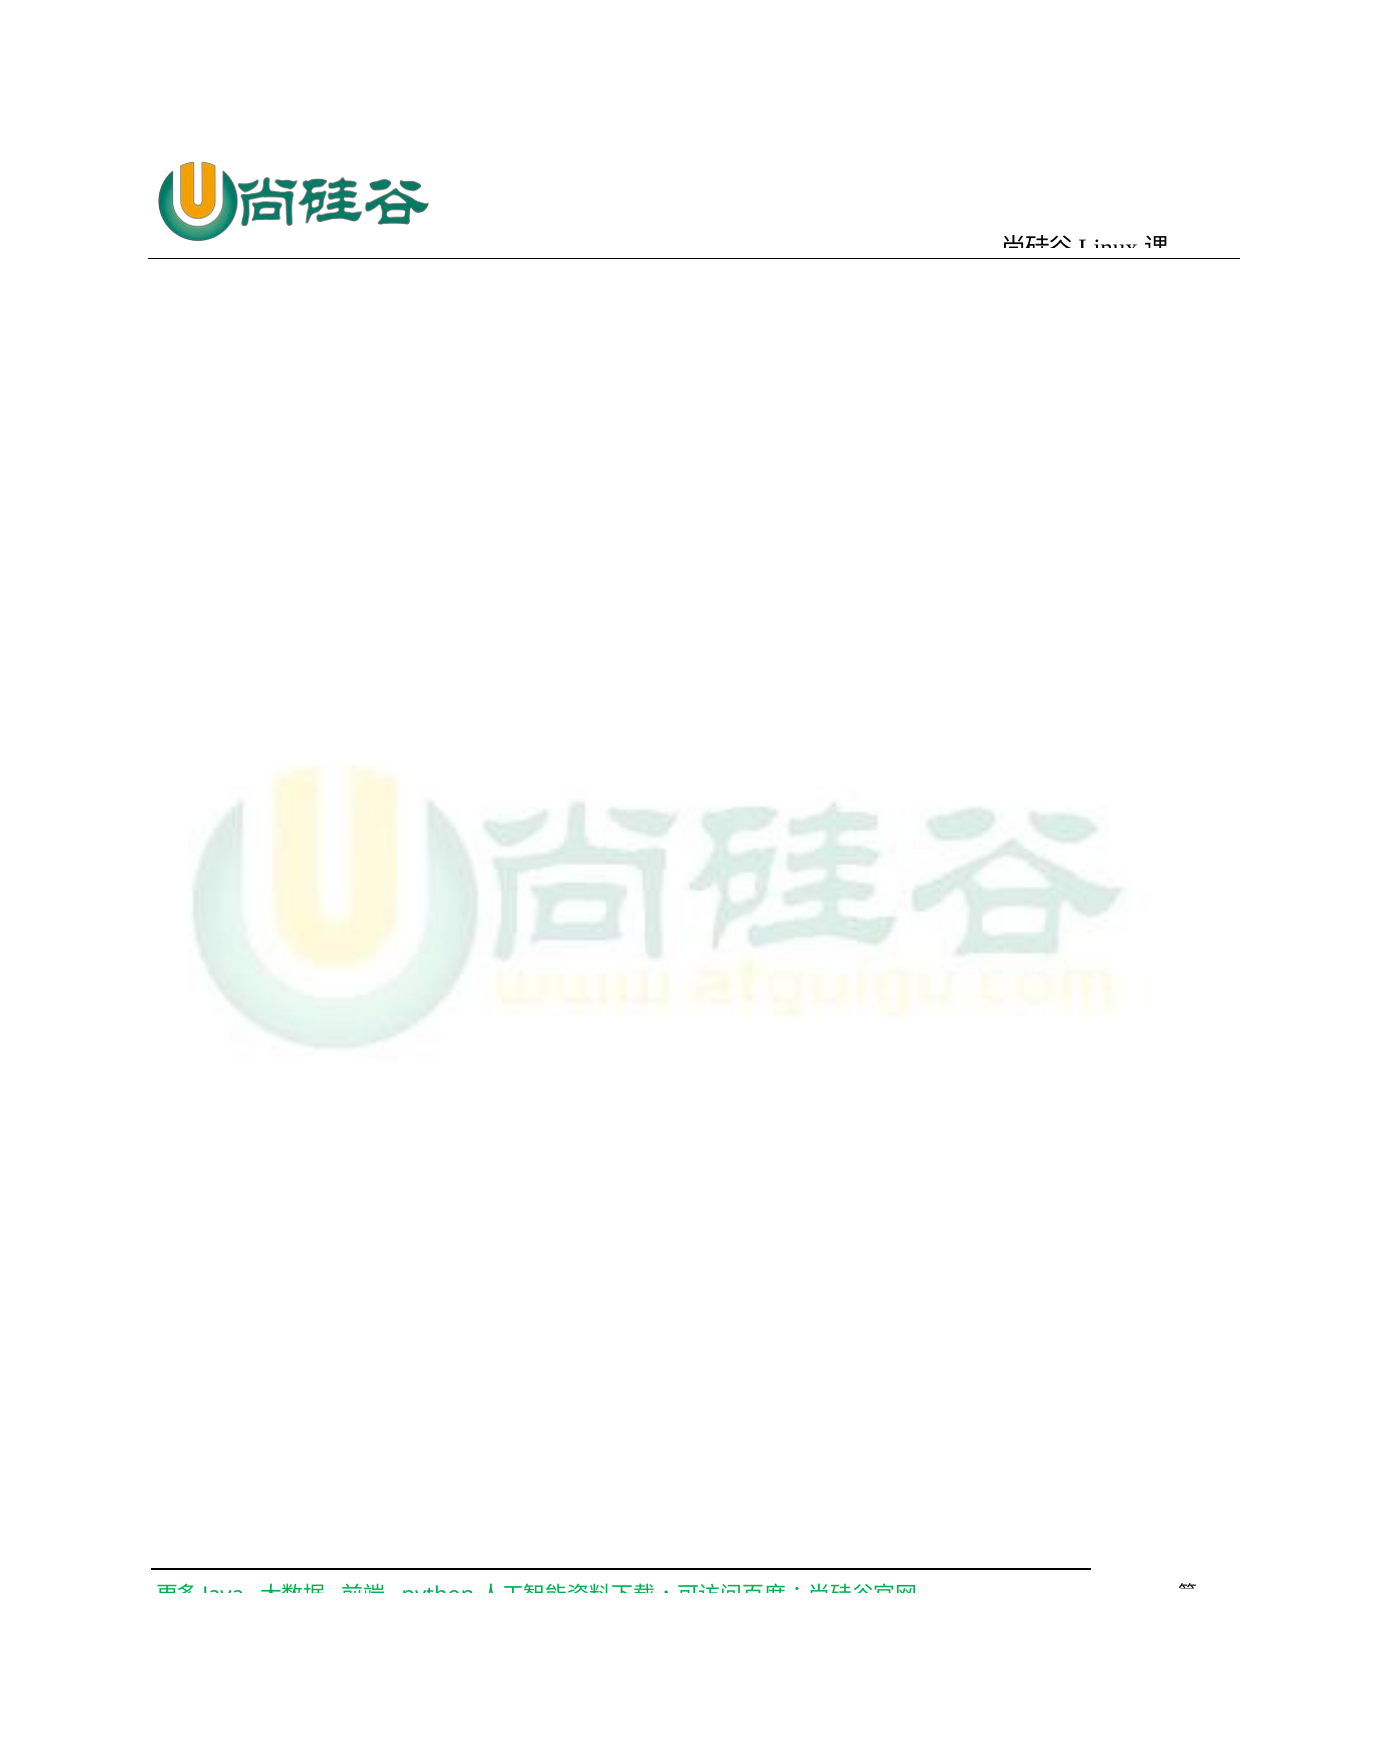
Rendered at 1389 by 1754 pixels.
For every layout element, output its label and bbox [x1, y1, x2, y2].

picture [147, 724, 1239, 1090]
picture [147, 153, 436, 249]
